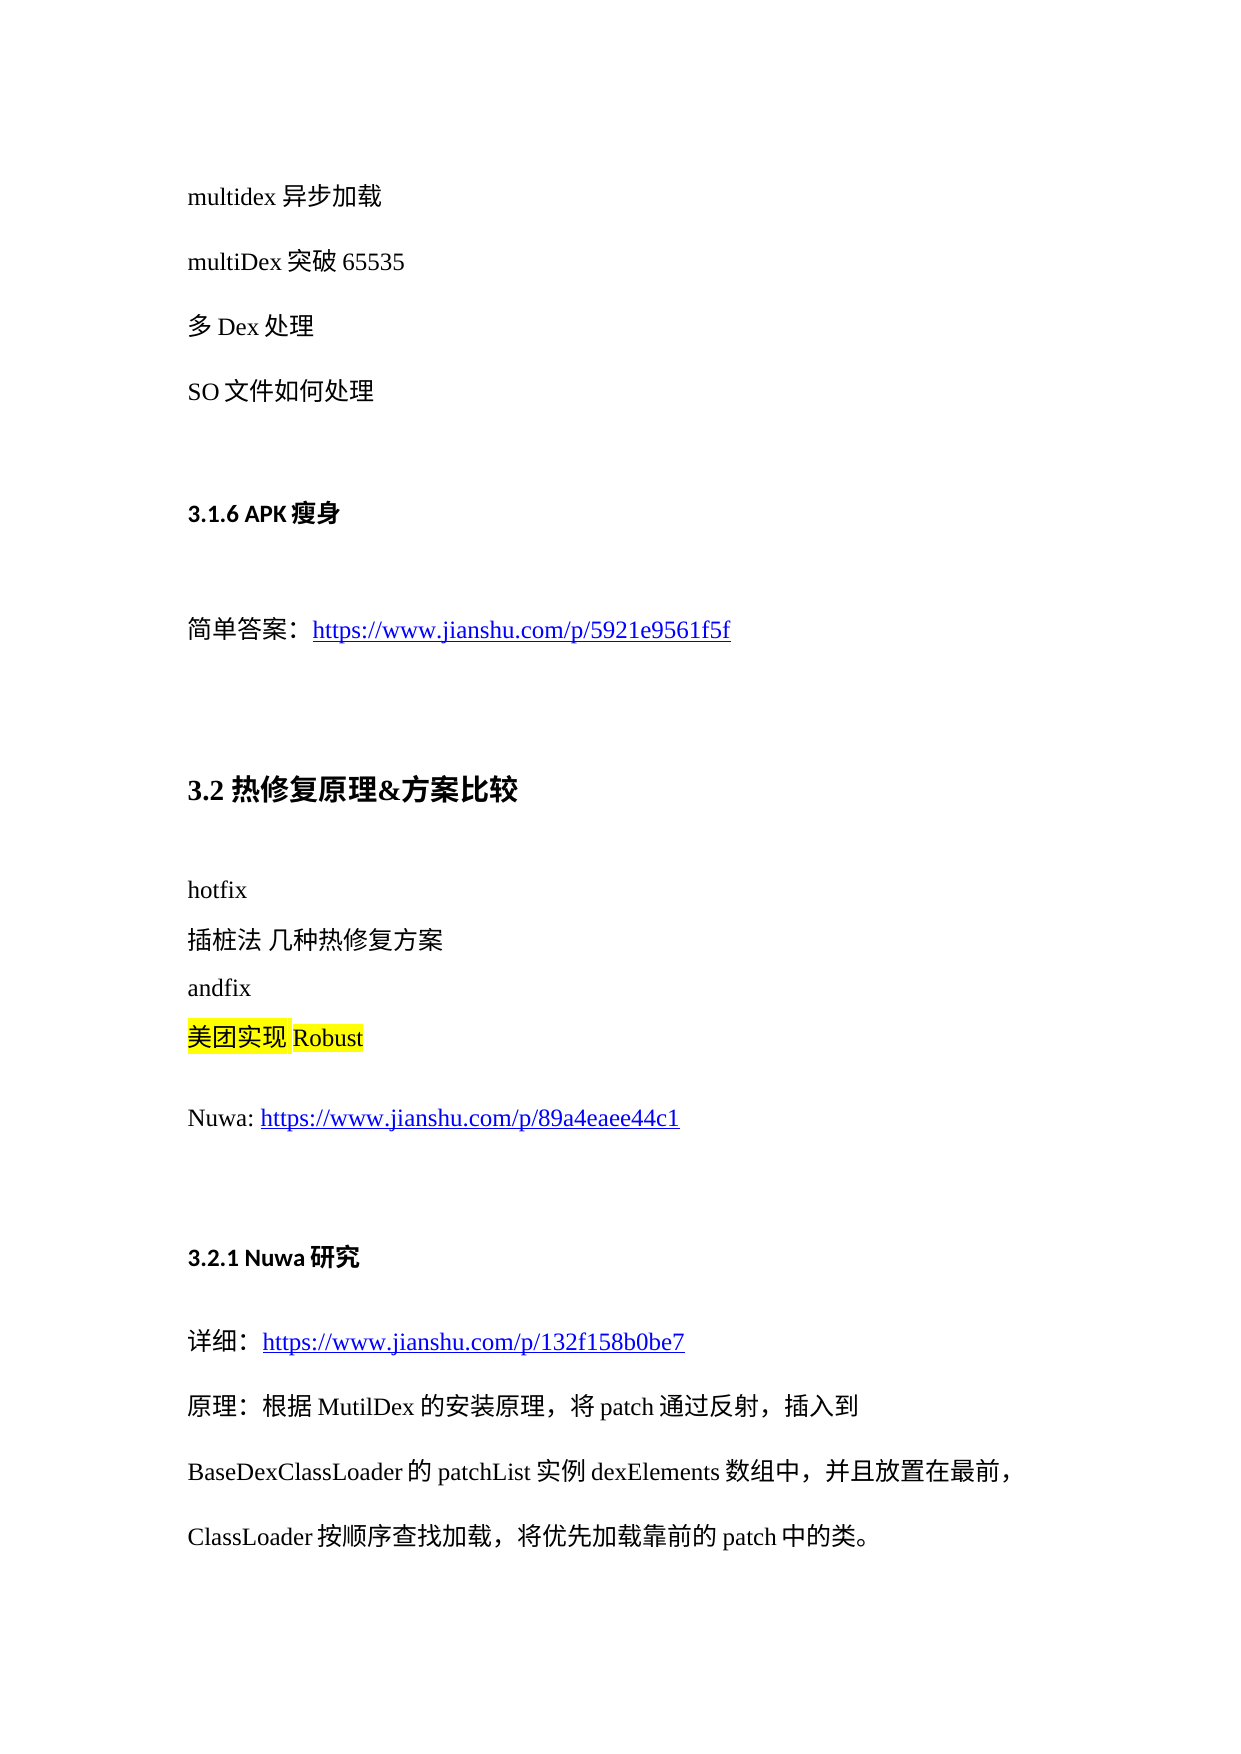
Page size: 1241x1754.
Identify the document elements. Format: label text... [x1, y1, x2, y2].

text hotfix [187, 873, 1053, 906]
text andfix [187, 971, 1053, 1003]
text multiDex突破65535 [187, 227, 1053, 292]
text 美团实现Robust [187, 1003, 1053, 1068]
text 原理：根据MutilDex的安装原理，将patch通过反射，插入到BaseDexClassLoader的patchList实例dexElements数组中，并且放置在最前，ClassLoader按顺序查找加载，将优先加载靠前的patch中的类。 [187, 1372, 1053, 1567]
text 多Dex处理 [187, 292, 1053, 357]
subtitle 3.2.1 Nuwa研究 [187, 1223, 1053, 1288]
text multidex 异步加载 [187, 162, 1053, 227]
text Nuwa: https://www.jianshu.com/p/89a4eaee44c1 [187, 1101, 1053, 1133]
text 详细：https://www.jianshu.com/p/132f158b0be7 [187, 1307, 1053, 1372]
text 插桩法 几种热修复方案 [187, 906, 1053, 971]
text 简单答案：https://www.jianshu.com/p/5921e9561f5f [187, 596, 1053, 661]
subtitle 3.1.6 APK瘦身 [187, 479, 1053, 544]
subtitle 3.2 热修复原理&方案比较 [187, 755, 1053, 820]
text SO文件如何处理 [187, 357, 1053, 422]
